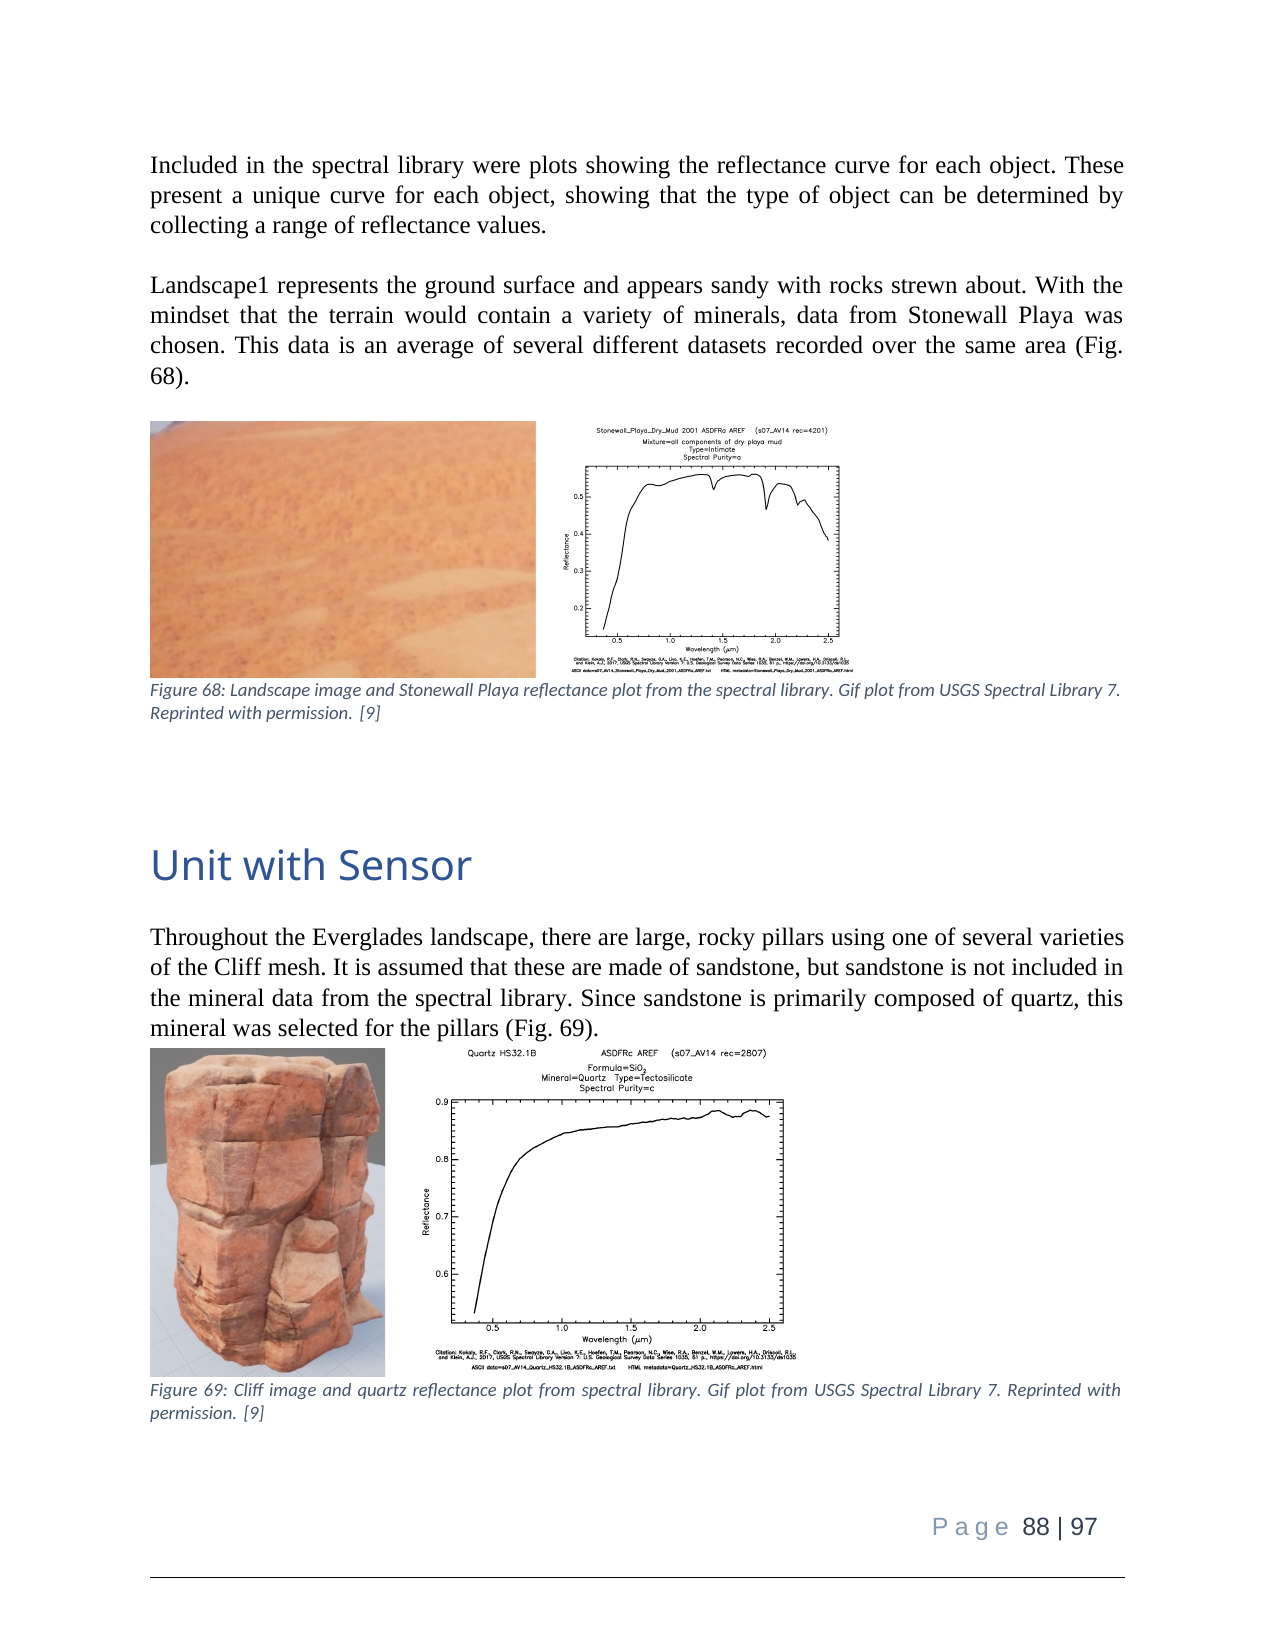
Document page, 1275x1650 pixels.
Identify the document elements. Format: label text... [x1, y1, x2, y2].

text Figure 68: Landscape image and Stonewall Playa reflectance plot from the spectral library. Gif plot from USGS Spectral Library 7. Reprinted with permission. [9] [150, 678, 1125, 724]
picture [150, 1042, 812, 1377]
picture [150, 421, 861, 678]
text Included in the spectral library were plots showing the reflectance curve for each object. These present a unique curve for each object, showing that the type of object can be determined by collecting a range of reflectance values. [150, 150, 1125, 239]
text Throughout the Everglades landscape, there are large, rocky pillars using one of several varieties of the Cliff mesh. It is assumed that these are made of sandstone, but sandstone is not included in the mineral data from the spectral library. Since sandstone is primarily composed of quartz, this mineral was selected for the pillars (Fig. 69). [150, 922, 1125, 1041]
text Unit with Sensor [150, 835, 1125, 892]
text Landscape1 represents the ground surface and appears sandy with rocks strewn about. With the mindset that the terrain would contain a variety of minerals, data from Stonewall Playa was chosen. This data is an average of several different datasets recorded over the same area (Fig. 68). [150, 270, 1125, 389]
text Figure 69: Cliff image and quartz reflectance plot from spectral library. Gif plot from USGS Spectral Library 7. Reprinted with permission. [9] [150, 1378, 1125, 1424]
